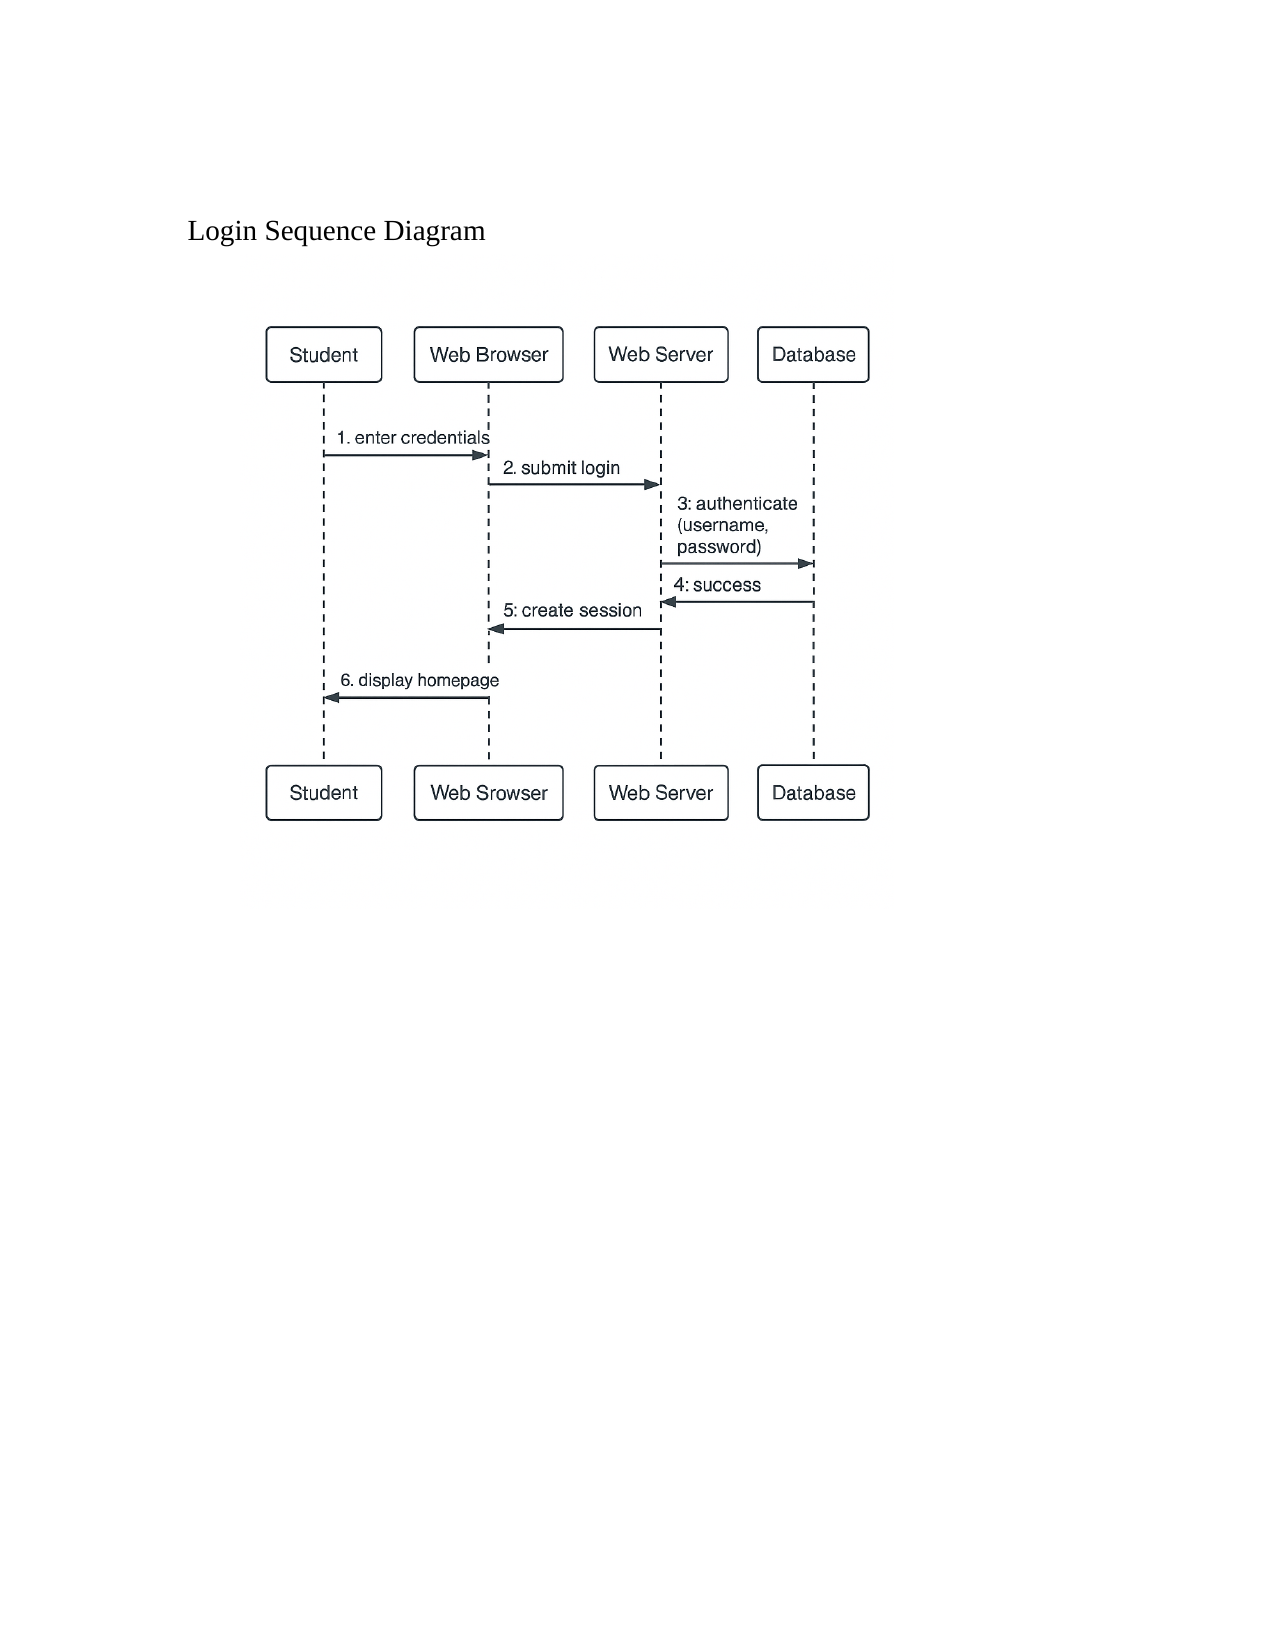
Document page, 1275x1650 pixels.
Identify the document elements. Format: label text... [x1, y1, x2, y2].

picture [240, 254, 894, 909]
text Login Sequence Diagram [187, 213, 1087, 246]
